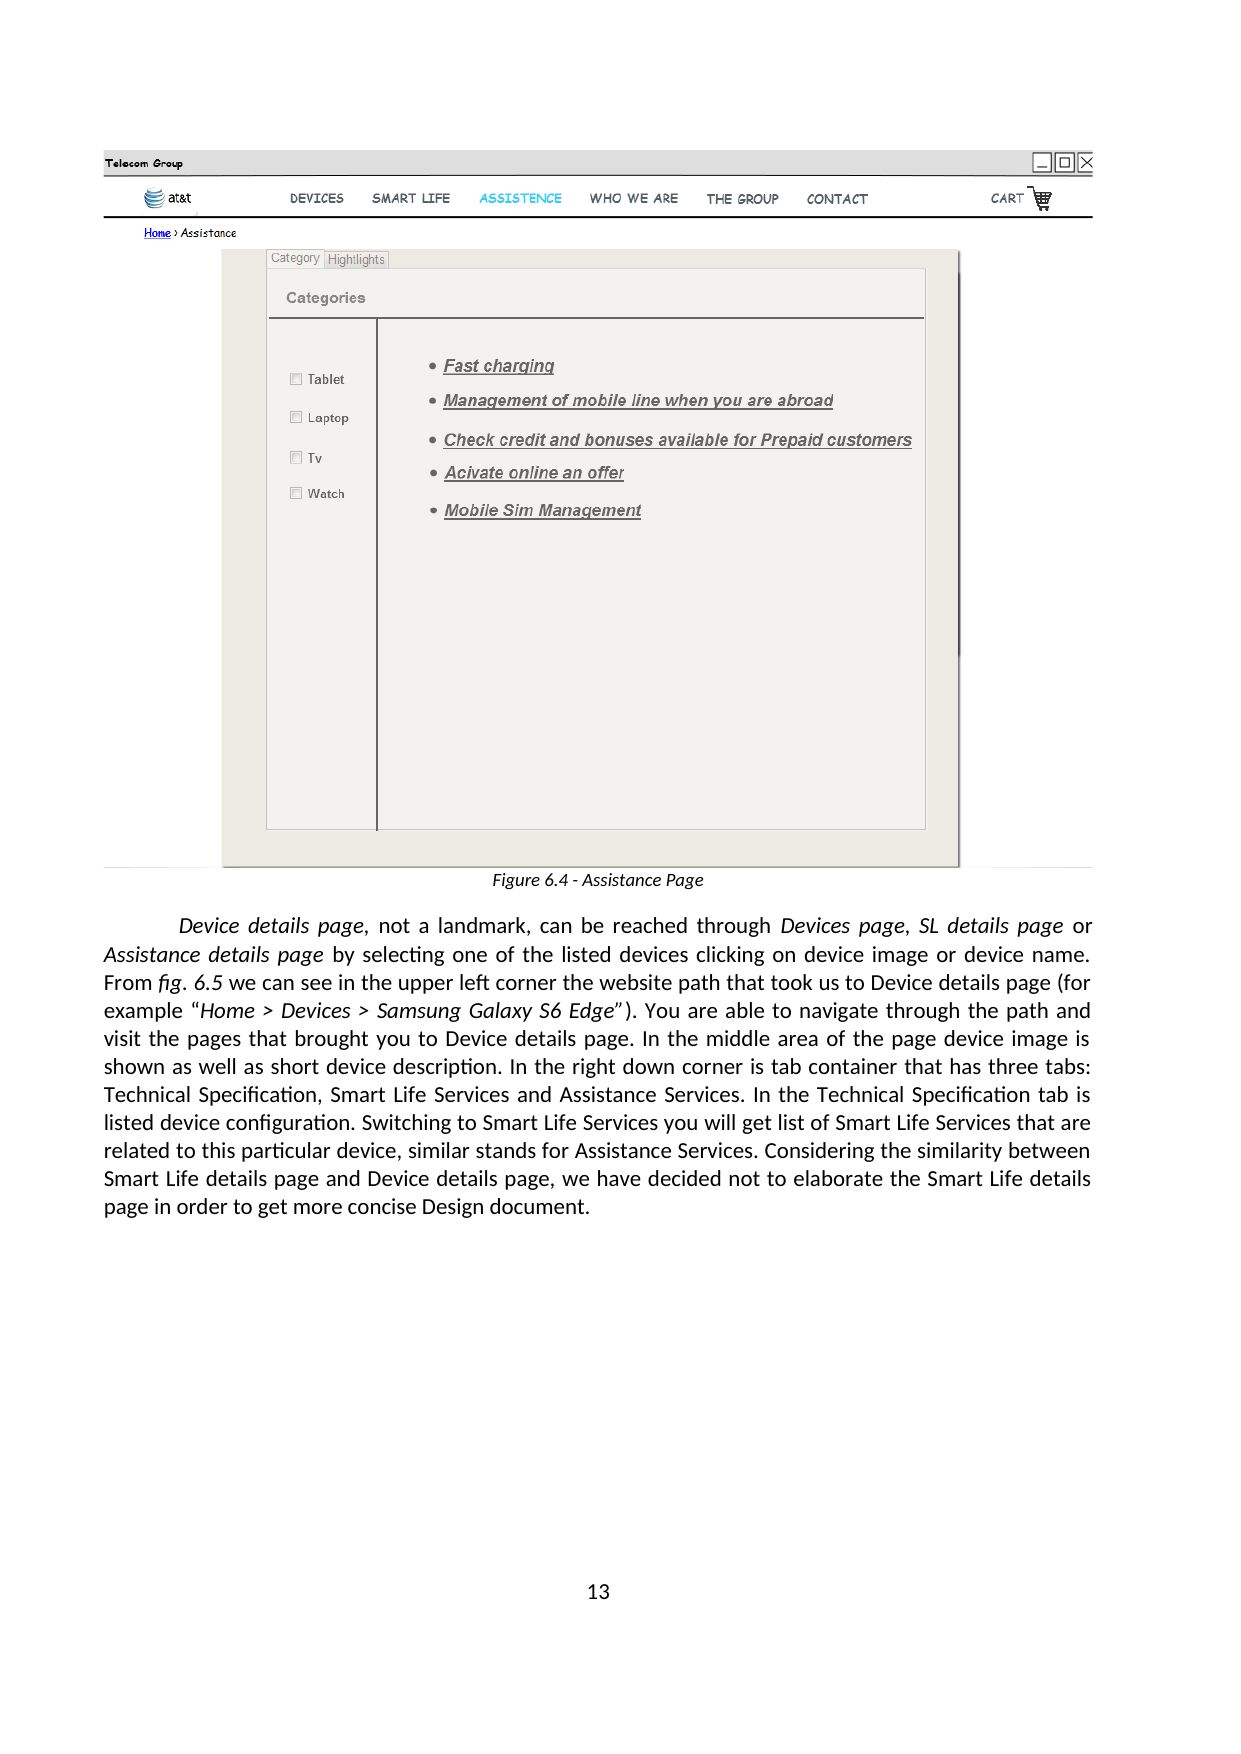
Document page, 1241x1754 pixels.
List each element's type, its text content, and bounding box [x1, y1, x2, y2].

text Figure 6.4 - Assistance Page [103, 868, 1093, 891]
text Device details page, not a landmark, can be reached through Devices page, SL details page or Assistance details page by selecting one of the listed devices clicking on device image or device name. From fig. 6.5 we can see in the upper left corner the website path that took us to Device details page (for example “Home > Devices > Samsung Galaxy S6 Edge”). You are able to navigate through the path and visit the pages that brought you to Device details page. In the middle area of the page device image is shown as well as short device description. In the right down corner is tab container that has three tabs: Technical Specification, Smart Life Services and Assistance Services. In the Technical Specification tab is listed device configuration. Switching to Smart Life Services you will get list of Smart Life Services that are related to this particular device, similar stands for Assistance Services. Considering the similarity between Smart Life details page and Device details page, we have decided not to elaborate the Smart Life details page in order to get more concise Design document. [103, 912, 1093, 1220]
picture [103, 150, 1093, 868]
